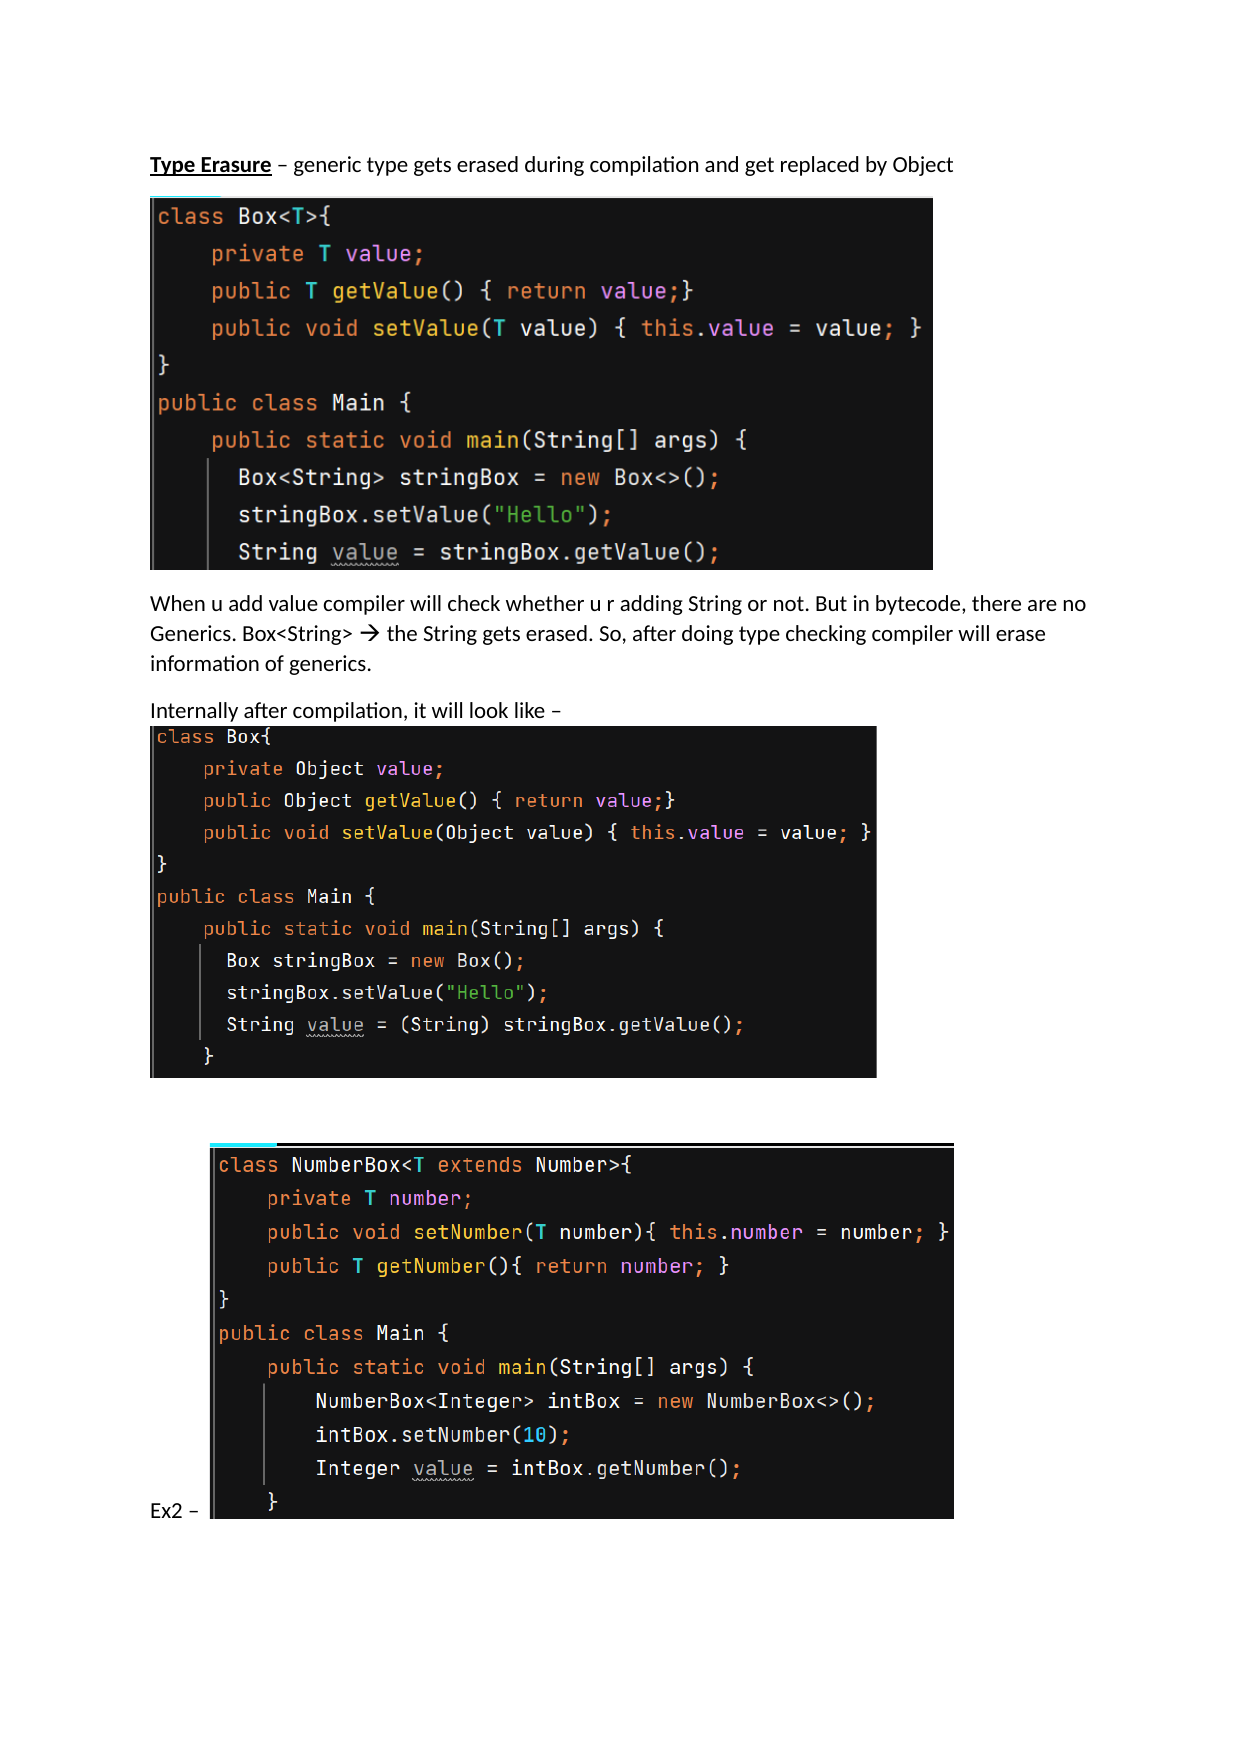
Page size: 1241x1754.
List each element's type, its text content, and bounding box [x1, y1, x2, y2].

picture [150, 196, 933, 570]
picture [209, 1143, 954, 1519]
text When u add value compiler will check whether u r adding String or not. But in bytecode, there are no Generics. Box<String> the String gets erased. So, after doing type checking compiler will erase information of generics. [150, 589, 1090, 677]
picture [150, 726, 877, 1078]
text Type Erasure – generic type gets erased during compilation and get replaced by Object [150, 150, 1090, 178]
